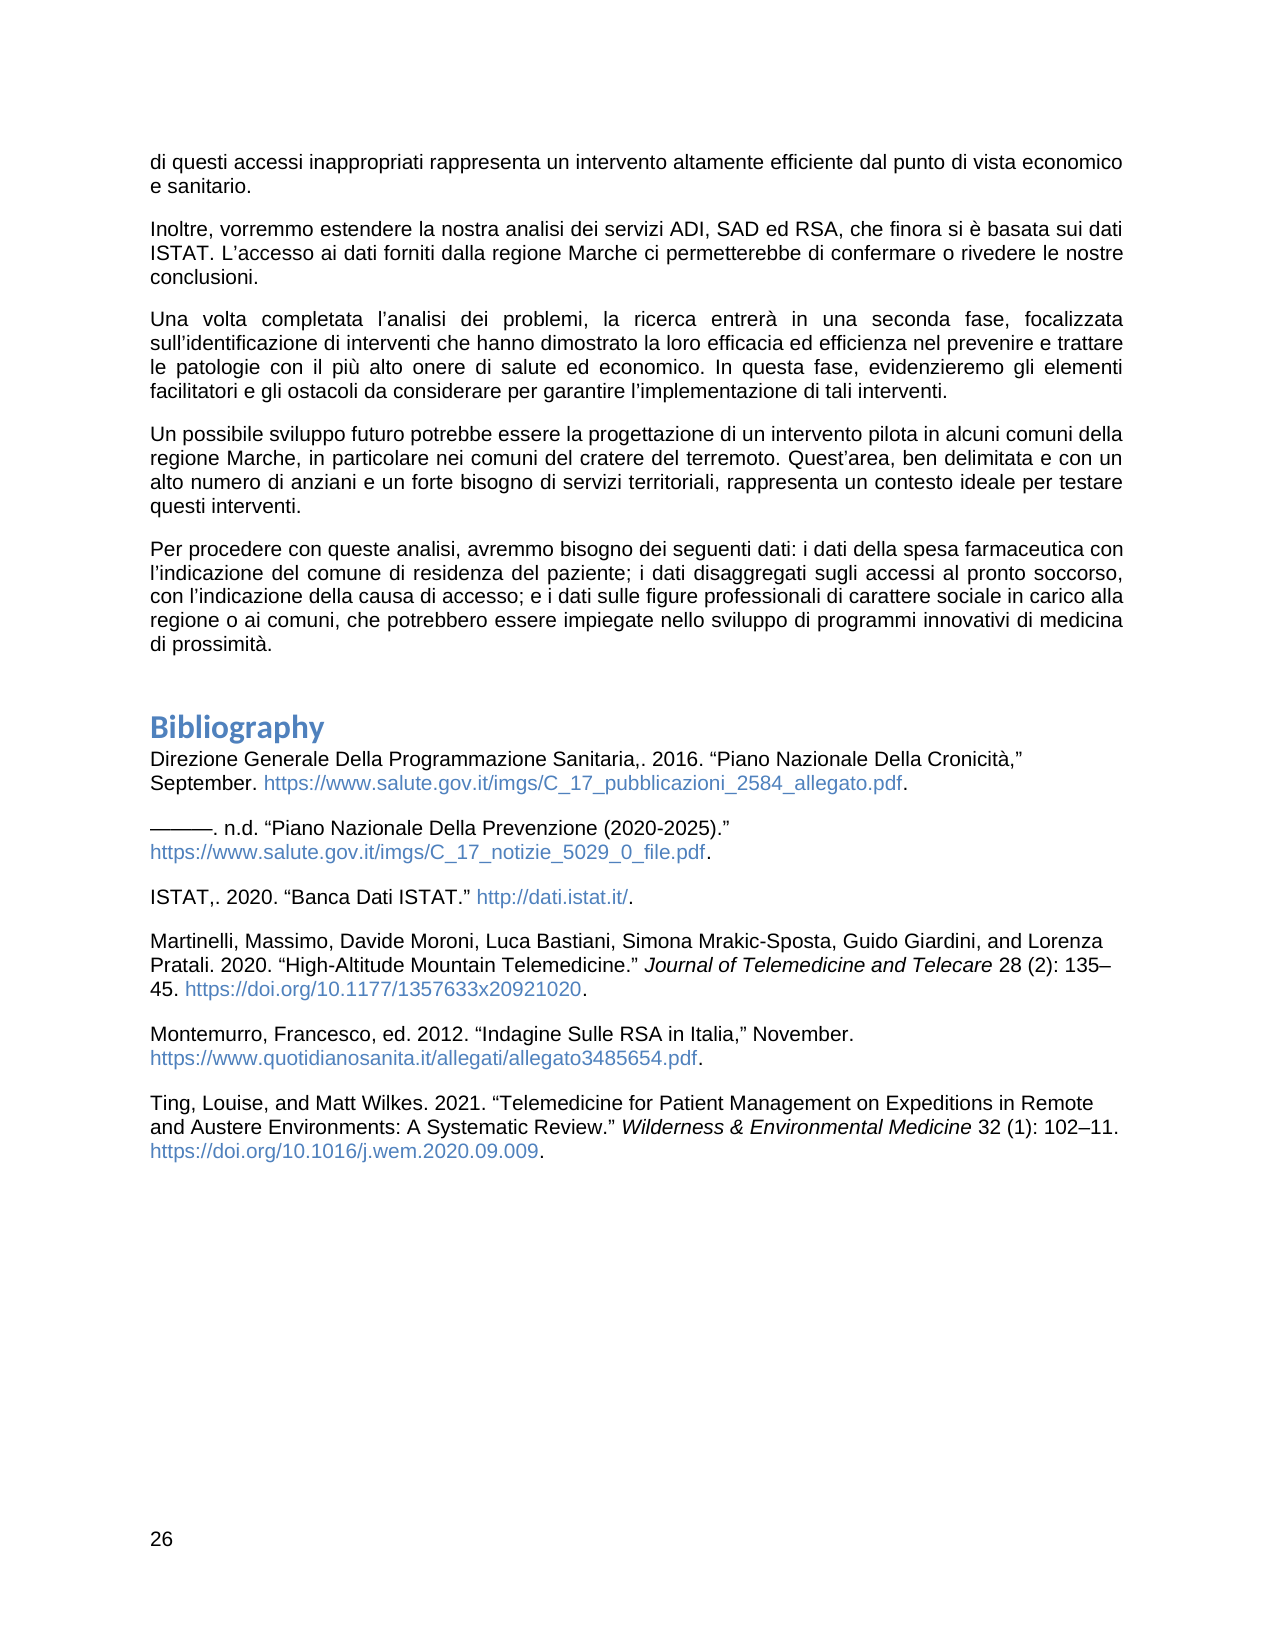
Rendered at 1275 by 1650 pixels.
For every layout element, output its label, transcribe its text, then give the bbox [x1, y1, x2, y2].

text Per procedere con queste analisi, avremmo bisogno dei seguenti dati: i dati della spesa farmaceutica con l’indicazione del comune di residenza del paziente; i dati disaggregati sugli accessi al pronto soccorso, con l’indicazione della causa di accesso; e i dati sulle figure professionali di carattere sociale in carico alla regione o ai comuni, che potrebbero essere impiegate nello sviluppo di programmi innovativi di medicina di prossimità. [150, 536, 1125, 656]
text ———. n.d. “Piano Nazionale Della Prevenzione (2020-2025).” https://www.salute.gov.it/imgs/C_17_notizie_5029_0_file.pdf. [150, 816, 1125, 864]
text Una volta completata l’analisi dei problemi, la ricerca entrerà in una seconda fase, focalizzata sull’identificazione di interventi che hanno dimostrato la loro efficacia ed efficienza nel prevenire e trattare le patologie con il più alto onere di salute ed economico. In questa fase, evidenzieremo gli elementi facilitatori e gli ostacoli da considerare per garantire l’implementazione di tali interventi. [150, 307, 1125, 403]
text Martinelli, Massimo, Davide Moroni, Luca Bastiani, Simona Mrakic-Sposta, Guido Giardini, and Lorenza Pratali. 2020. “High-Altitude Mountain Telemedicine.” Journal of Telemedicine and Telecare 28 (2): 135–45. https://doi.org/10.1177/1357633x20921020. [150, 929, 1125, 1001]
text Un possibile sviluppo futuro potrebbe essere la progettazione di un intervento pilota in alcuni comuni della regione Marche, in particolare nei comuni del cratere del terremoto. Quest’area, ben delimitata e con un alto numero di anziani e un forte bisogno di servizi territoriali, rappresenta un contesto ideale per testare questi interventi. [150, 422, 1125, 518]
text Montemurro, Francesco, ed. 2012. “Indagine Sulle RSA in Italia,” November. https://www.quotidianosanita.it/allegati/allegato3485654.pdf. [150, 1022, 1125, 1070]
text ISTAT,. 2020. “Banca Dati ISTAT.” http://dati.istat.it/. [150, 884, 1125, 908]
text Inoltre, vorremmo estendere la nostra analisi dei servizi ADI, SAD ed RSA, che finora si è basata sui dati ISTAT. L’accesso ai dati forniti dalla regione Marche ci permetterebbe di confermare o rivedere le nostre conclusioni. [150, 217, 1125, 288]
text Direzione Generale Della Programmazione Sanitaria,. 2016. “Piano Nazionale Della Cronicità,” September. https://www.salute.gov.it/imgs/C_17_pubblicazioni_2584_allegato.pdf. [150, 747, 1125, 795]
text Ting, Louise, and Matt Wilkes. 2021. “Telemedicine for Patient Management on Expeditions in Remote and Austere Environments: A Systematic Review.” Wilderness & Environmental Medicine 32 (1): 102–11. https://doi.org/10.1016/j.wem.2020.09.009. [150, 1091, 1125, 1163]
subtitle Bibliography [150, 706, 1125, 747]
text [150, 150, 1125, 198]
